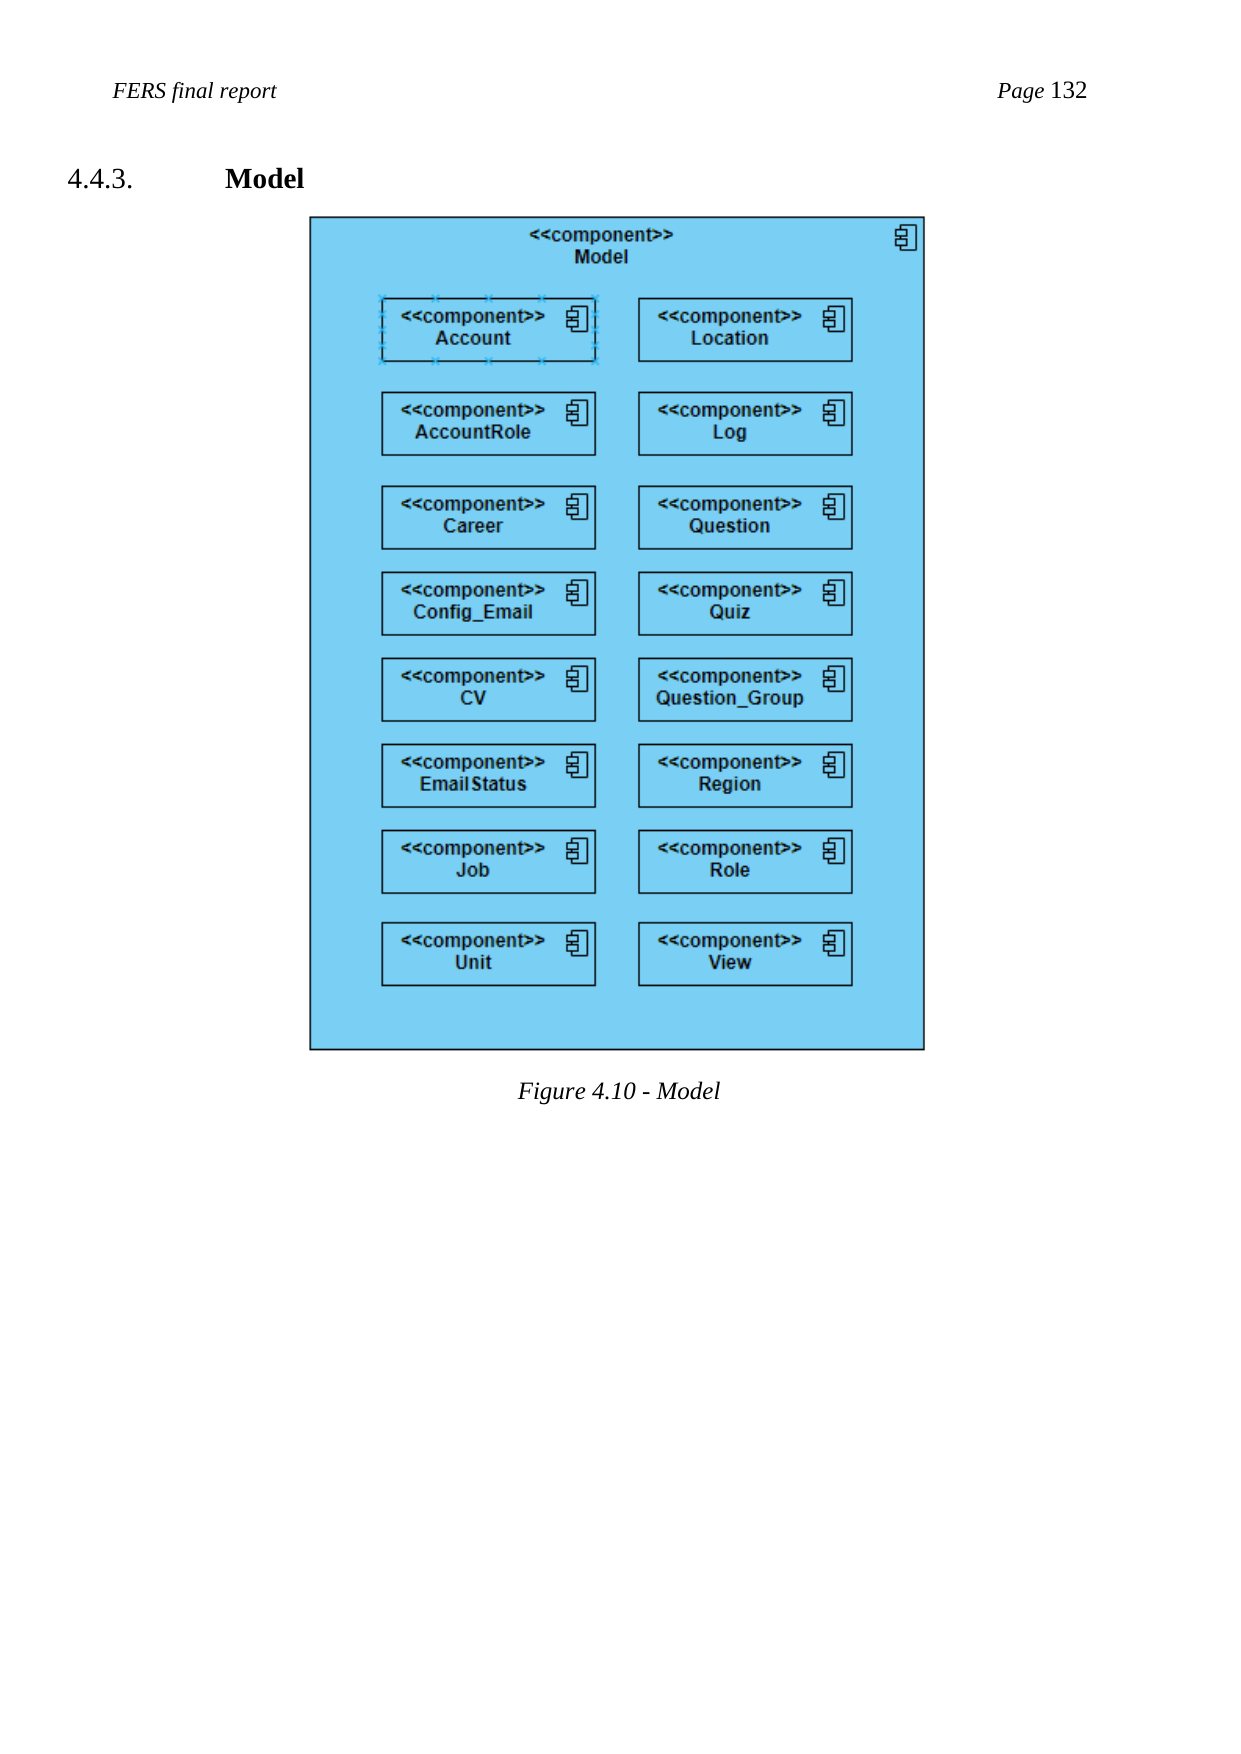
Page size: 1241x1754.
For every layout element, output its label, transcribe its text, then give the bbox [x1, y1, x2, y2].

subtitle Model [67, 161, 1128, 195]
picture [305, 212, 936, 1060]
text Figure 4.10 - Model [112, 1076, 1128, 1105]
